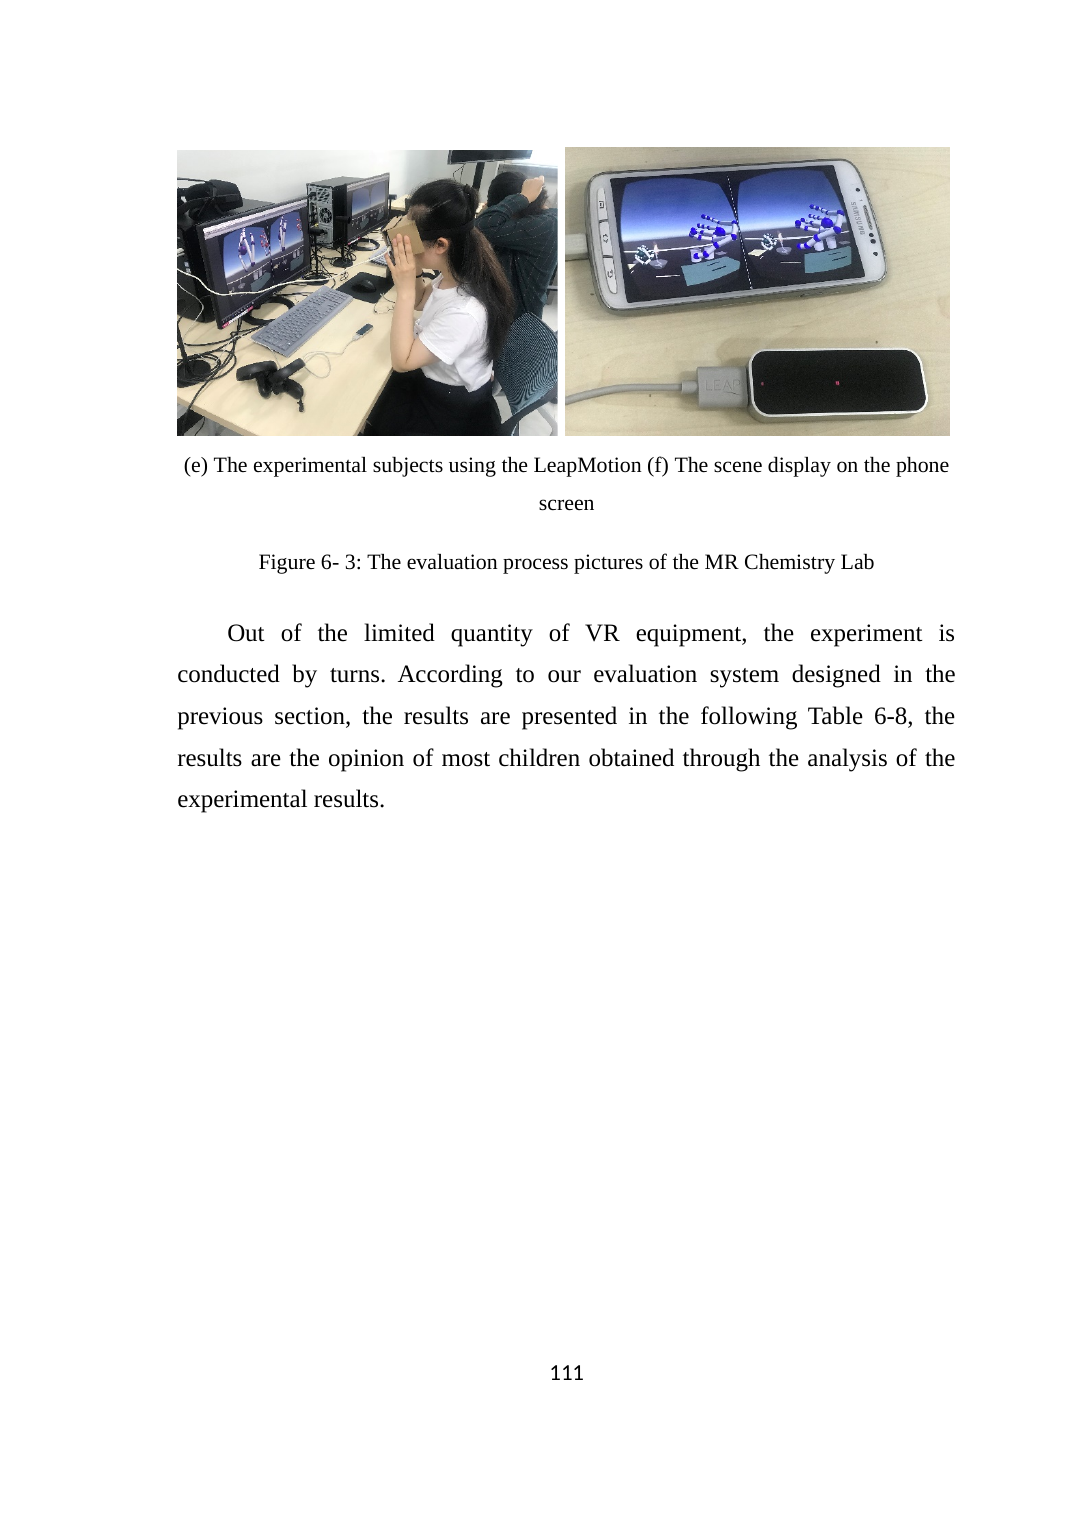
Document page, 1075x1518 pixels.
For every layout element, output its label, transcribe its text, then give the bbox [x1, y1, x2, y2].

text (e) The experimental subjects using the LeapMotion (f) The scene display on the phone screen [177, 452, 956, 516]
picture [177, 150, 558, 436]
text Figure 6- 3: The evaluation process pictures of the MR Chemistry Lab [177, 549, 956, 574]
picture [565, 147, 950, 436]
text Out of the limited quantity of VR equipment, the experiment is conducted by turns. According to our evaluation system designed in the previous section, the results are presented in the following Table 6-8, the results are the opinion of most children obtained through the analysis of the experimental results. [177, 608, 956, 816]
